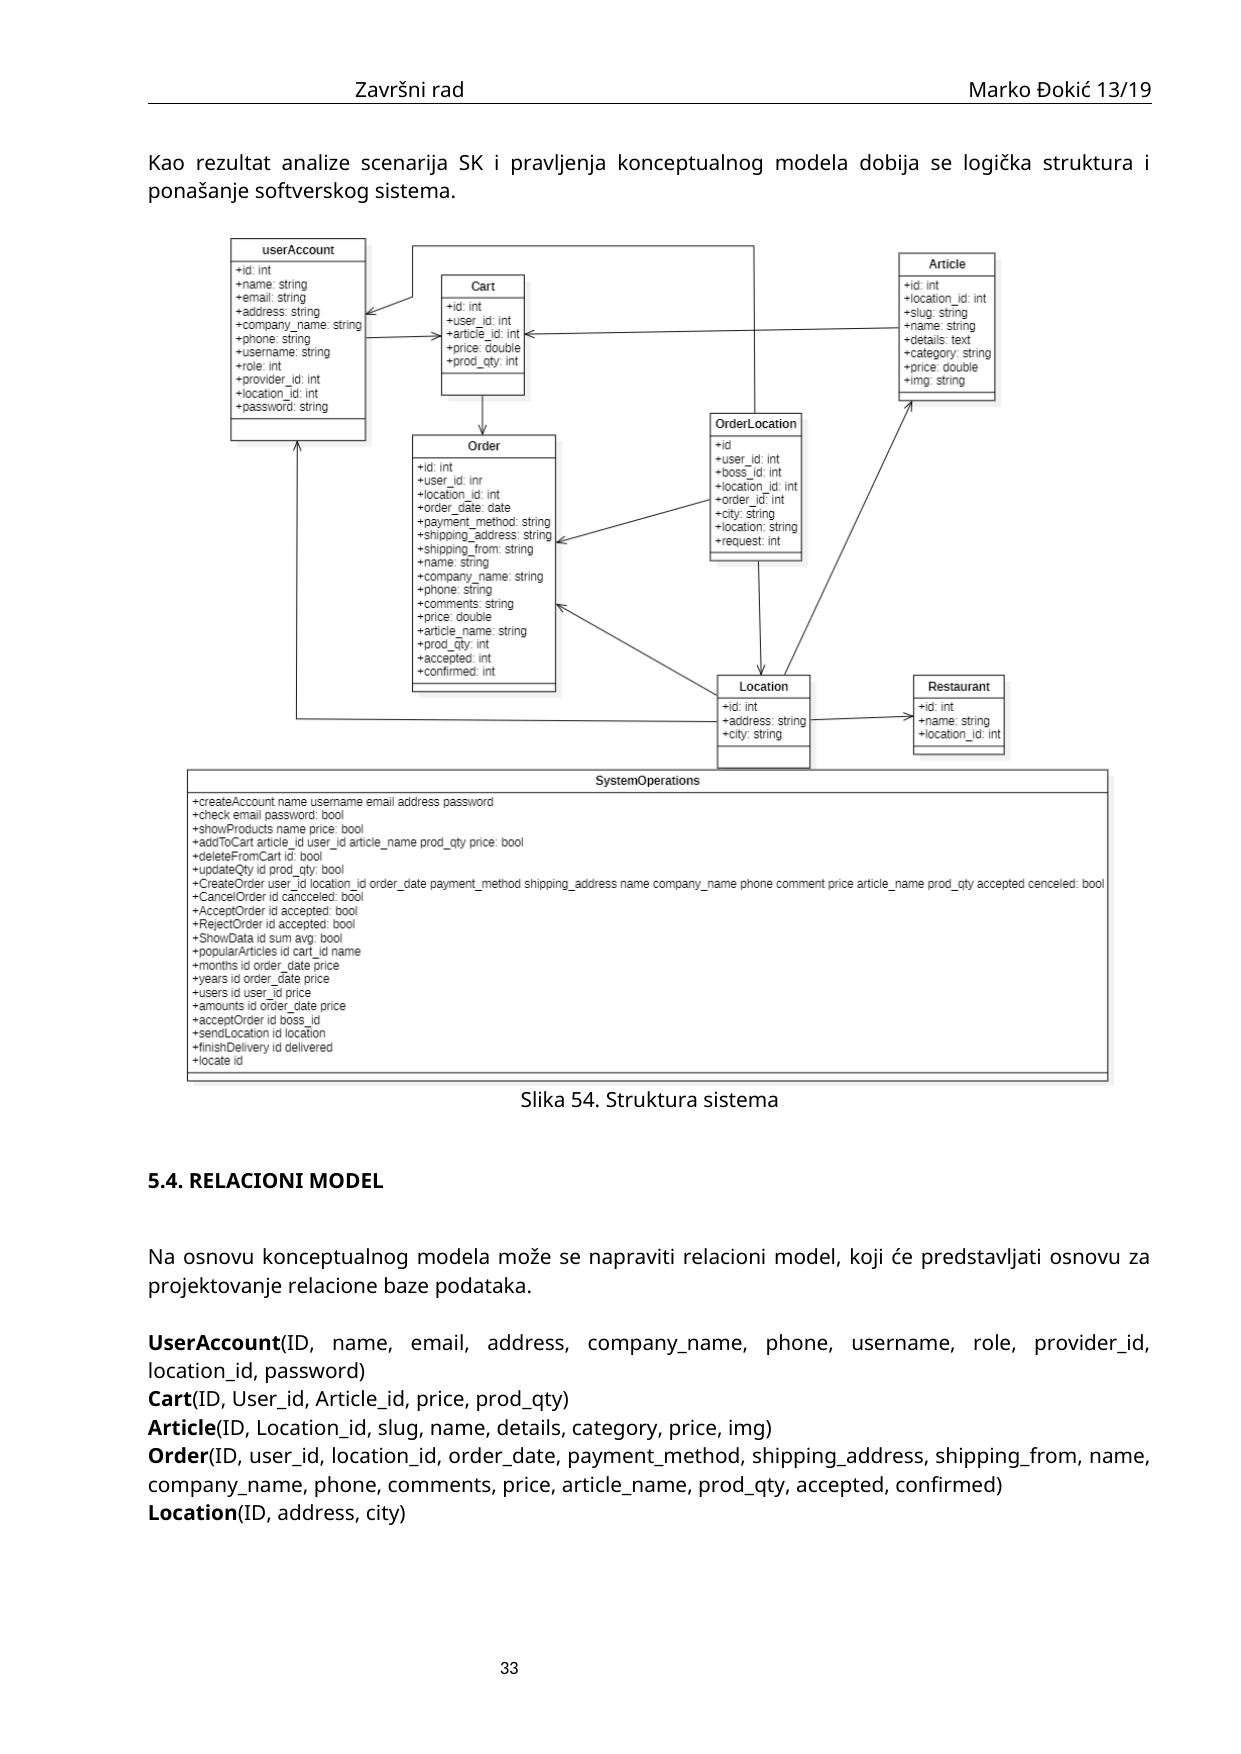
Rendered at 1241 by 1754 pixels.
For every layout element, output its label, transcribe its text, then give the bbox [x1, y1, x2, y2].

text UserAccount(ID, name, email, address, company_name, phone, username, role, provider_id, location_id, password) [148, 1328, 1152, 1384]
text Article(ID, Location_id, slug, name, details, category, price, img) [148, 1413, 1152, 1441]
text Cart(ID, User_id, Article_id, price, prod_qty) [148, 1384, 1152, 1413]
picture [182, 232, 1117, 1086]
text Order(ID, user_id, location_id, order_date, payment_method, shipping_address, shipping_from, name, company_name, phone, comments, price, article_name, prod_qty, accepted, confirmed) [148, 1441, 1152, 1498]
text Slika 54. Struktura sistema [148, 1085, 1152, 1139]
text Na osnovu konceptualnog modela može se napraviti relacioni model, koji će predstavljati osnovu za projektovanje relacione baze podataka. [148, 1242, 1152, 1299]
text Location(ID, address, city) [148, 1498, 1152, 1527]
text Kao rezultat analize scenarija SK i pravljenja konceptualnog modela dobija se logička struktura i ponašanje softverskog sistema. [148, 148, 1152, 204]
subtitle RELACIONI MODEL [148, 1166, 1152, 1194]
